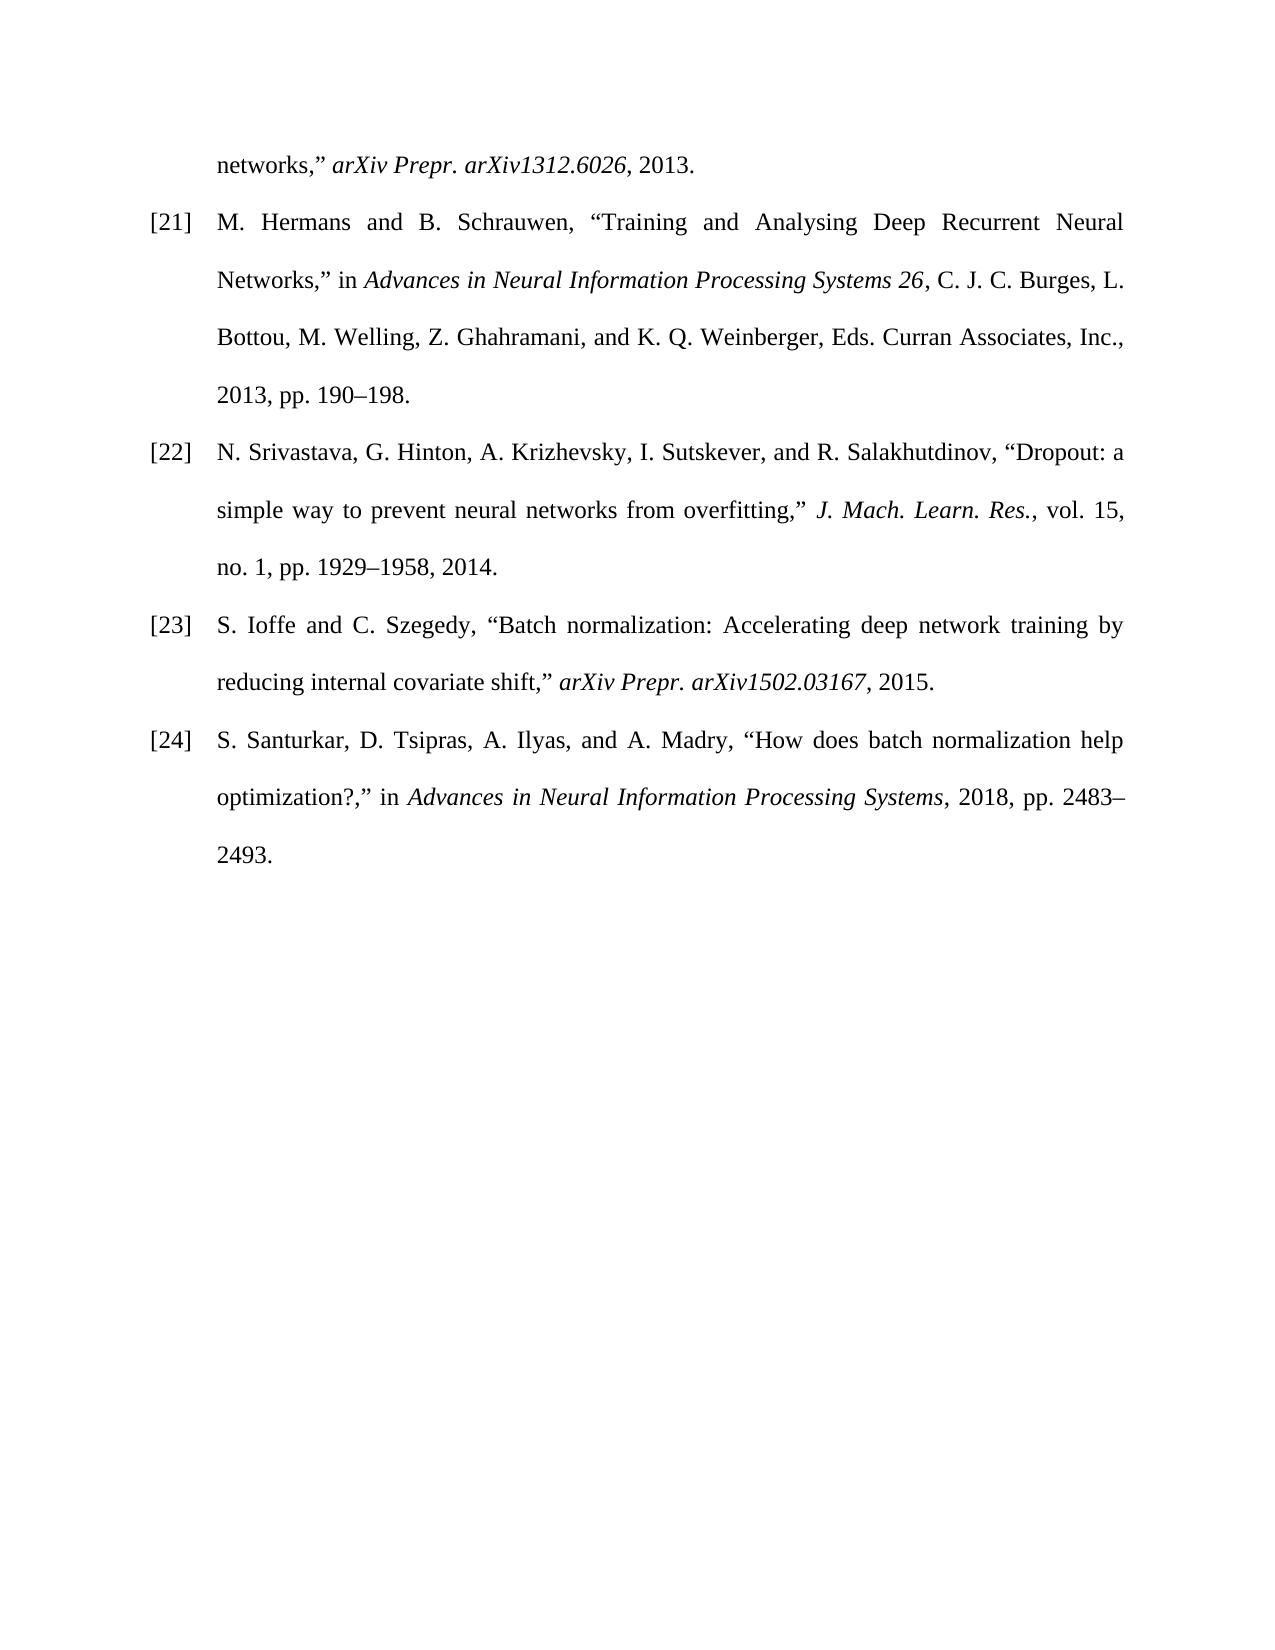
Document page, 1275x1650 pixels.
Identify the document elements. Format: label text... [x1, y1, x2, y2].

text [22] N. Srivastava, G. Hinton, A. Krizhevsky, I. Sutskever, and R. Salakhutdinov, “Dropout: a simple way to prevent neural networks from overfitting,” J. Mach. Learn. Res., vol. 15, no. 1, pp. 1929–1958, 2014. [150, 437, 1125, 581]
text [24] S. Santurkar, D. Tsipras, A. Ilyas, and A. Madry, “How does batch normalization help optimization?,” in Advances in Neural Information Processing Systems, 2018, pp. 2483–2493. [150, 725, 1125, 869]
text [23] S. Ioffe and C. Szegedy, “Batch normalization: Accelerating deep network training by reducing internal covariate shift,” arXiv Prepr. arXiv1502.03167, 2015. [150, 610, 1125, 696]
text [150, 150, 1125, 179]
text [21] M. Hermans and B. Schrauwen, “Training and Analysing Deep Recurrent Neural Networks,” in Advances in Neural Information Processing Systems 26, C. J. C. Burges, L. Bottou, M. Welling, Z. Ghahramani, and K. Q. Weinberger, Eds. Curran Associates, Inc., 2013, pp. 190–198. [150, 207, 1125, 409]
